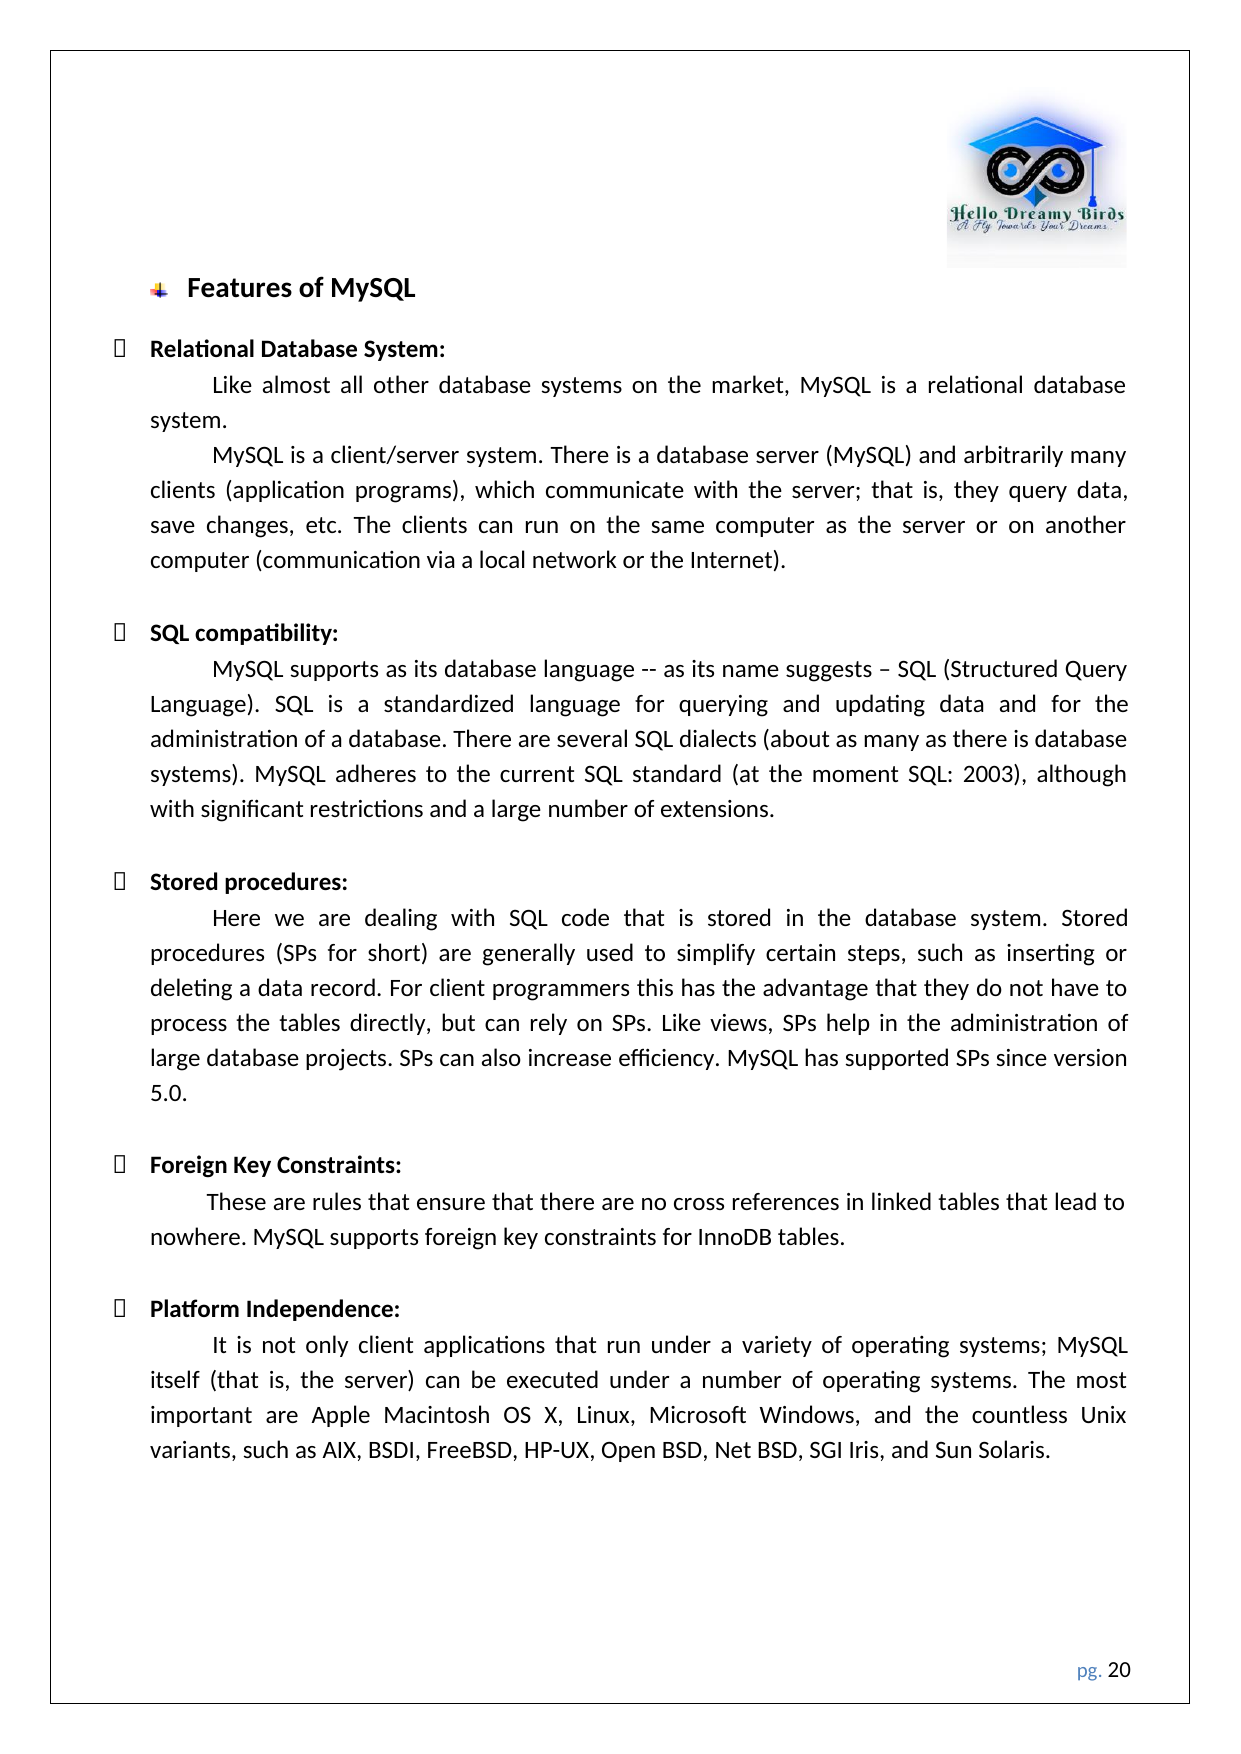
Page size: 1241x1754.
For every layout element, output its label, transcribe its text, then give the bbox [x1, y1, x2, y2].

subtitle Stored procedures: [112, 863, 1173, 897]
text These are rules that ensure that there are no cross references in linked tables that lead to nowhere. MySQL supports foreign key constraints for InnoDB tables. [150, 1186, 1128, 1251]
subtitle Relational Database System: [112, 331, 1173, 365]
text MySQL is a client/server system. There is a database server (MySQL) and arbitrarily many clients (application programs), which communicate with the server; that is, they query data, save changes, etc. The clients can run on the same computer as the server or on another computer (communication via a local network or the Internet). [150, 439, 1128, 575]
subtitle Features of MySQL [149, 269, 1173, 305]
text Here we are dealing with SQL code that is stored in the database system. Stored procedures (SPs for short) are generally used to simplify certain steps, such as inserting or deleting a data record. For client programmers this has the advantage that they do not have to process the tables directly, but can rely on SPs. Like views, SPs help in the administration of large database projects. SPs can also increase efficiency. MySQL has supported SPs since version 5.0. [150, 902, 1128, 1107]
subtitle Foreign Key Constraints: [112, 1147, 1173, 1181]
subtitle Platform Independence: [112, 1291, 1173, 1325]
text It is not only client applications that run under a variety of operating systems; MySQL itself (that is, the server) can be executed under a number of operating systems. The most important are Apple Macintosh OS X, Linux, Microsoft Windows, and the countless Unix variants, such as AIX, BSDI, FreeBSD, HP-UX, Open BSD, Net BSD, SGI Iris, and Sun Solaris. [150, 1329, 1128, 1465]
text MySQL supports as its database language -- as its name suggests – SQL (Structured Query Language). SQL is a standardized language for querying and updating data and for the administration of a database. There are several SQL dialects (about as many as there is database systems). MySQL adheres to the current SQL standard (at the moment SQL: 2003), although with significant restrictions and a large number of extensions. [150, 653, 1129, 824]
picture [946, 87, 1127, 268]
subtitle SQL compatibility: [112, 614, 1173, 648]
text Like almost all other database systems on the market, MySQL is a relational database system. [150, 369, 1128, 435]
picture [150, 281, 168, 298]
